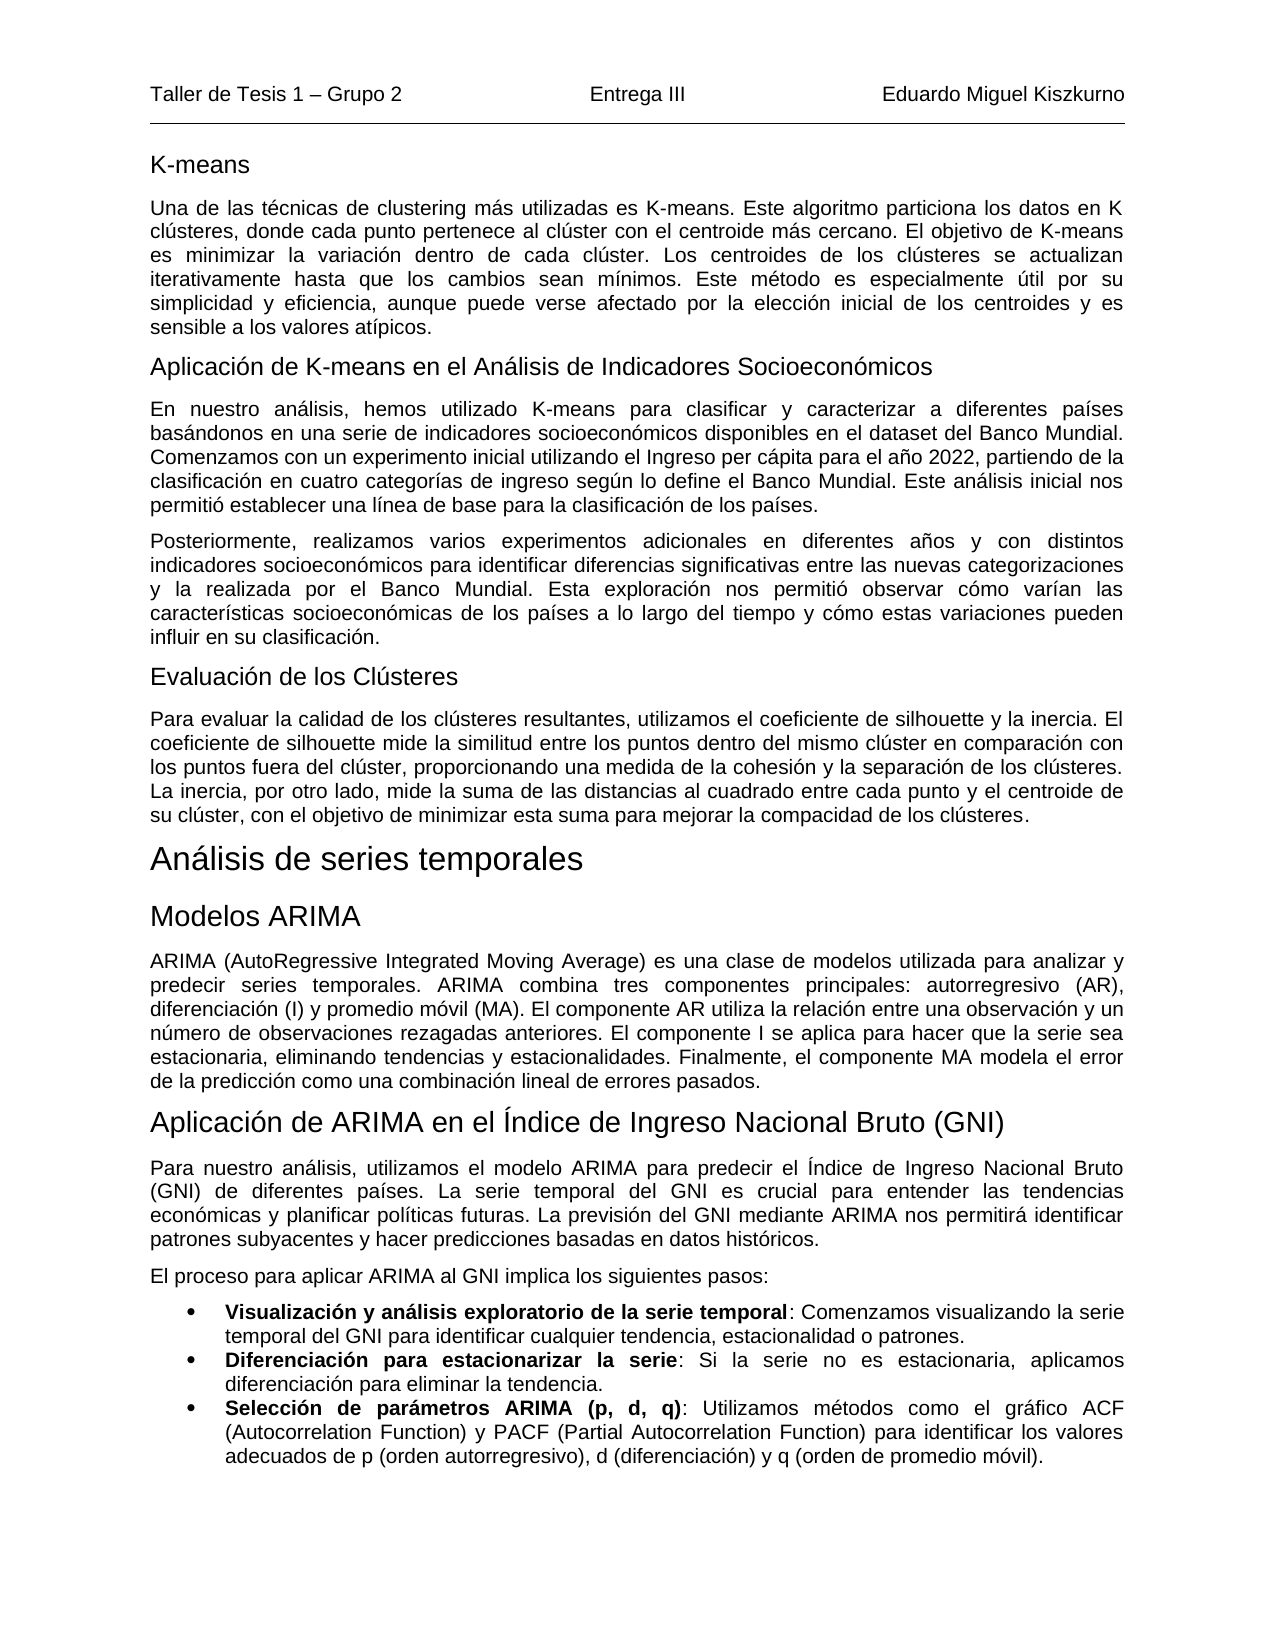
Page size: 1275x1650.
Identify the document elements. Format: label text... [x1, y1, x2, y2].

subtitle Aplicación de ARIMA en el Índice de Ingreso Nacional Bruto (GNI) [150, 1105, 1125, 1139]
subtitle K-means [150, 150, 1125, 179]
text En nuestro análisis, hemos utilizado K-means para clasificar y caracterizar a diferentes países basándonos en una serie de indicadores socioeconómicos disponibles en el dataset del Banco Mundial. Comenzamos con un experimento inicial utilizando el Ingreso per cápita para el año 2022, partiendo de la clasificación en cuatro categorías de ingreso según lo define el Banco Mundial. Este análisis inicial nos permitió establecer una línea de base para la clasificación de los países. [150, 397, 1125, 517]
text El proceso para aplicar ARIMA al GNI implica los siguientes pasos: [150, 1264, 1125, 1288]
subtitle Aplicación de K-means en el Análisis de Indicadores Socioeconómicos [150, 352, 1125, 380]
list Diferenciación para estacionarizar la serie: Si la serie no es estacionaria, aplicamos diferenciación para eliminar la tendencia. [187, 1348, 1125, 1396]
subtitle Análisis de series temporales [150, 839, 1125, 878]
list Selección de parámetros ARIMA (p, d, q): Utilizamos métodos como el gráfico ACF (Autocorrelation Function) y PACF (Partial Autocorrelation Function) para identificar los valores adecuados de p (orden autorregresivo), d (diferenciación) y q (orden de promedio móvil). [187, 1396, 1125, 1468]
text ARIMA (AutoRegressive Integrated Moving Average) es una clase de modelos utilizada para analizar y predecir series temporales. ARIMA combina tres componentes principales: autorregresivo (AR), diferenciación (I) y promedio móvil (MA). El componente AR utiliza la relación entre una observación y un número de observaciones rezagadas anteriores. El componente I se aplica para hacer que la serie sea estacionaria, eliminando tendencias y estacionalidades. Finalmente, el componente MA modela el error de la predicción como una combinación lineal de errores pasados. [150, 949, 1125, 1093]
text Posteriormente, realizamos varios experimentos adicionales en diferentes años y con distintos indicadores socioeconómicos para identificar diferencias significativas entre las nuevas categorizaciones y la realizada por el Banco Mundial. Esta exploración nos permitió observar cómo varían las características socioeconómicas de los países a lo largo del tiempo y cómo estas variaciones pueden influir en su clasificación. [150, 529, 1125, 649]
text Para evaluar la calidad de los clústeres resultantes, utilizamos el coeficiente de silhouette y la inercia. El coeficiente de silhouette mide la similitud entre los puntos dentro del mismo clúster en comparación con los puntos fuera del clúster, proporcionando una medida de la cohesión y la separación de los clústeres. La inercia, por otro lado, mide la suma de las distancias al cuadrado entre cada punto y el centroide de su clúster, con el objetivo de minimizar esta suma para mejorar la compacidad de los clústeres. [150, 707, 1125, 827]
subtitle Evaluación de los Clústeres [150, 662, 1125, 690]
text Una de las técnicas de clustering más utilizadas es K-means. Este algoritmo particiona los datos en K clústeres, donde cada punto pertenece al clúster con el centroide más cercano. El objetivo de K-means es minimizar la variación dentro de cada clúster. Los centroides de los clústeres se actualizan iterativamente hasta que los cambios sean mínimos. Este método es especialmente útil por su simplicidad y eficiencia, aunque puede verse afectado por la elección inicial de los centroides y es sensible a los valores atípicos. [150, 195, 1125, 339]
list Visualización y análisis exploratorio de la serie temporal: Comenzamos visualizando la serie temporal del GNI para identificar cualquier tendencia, estacionalidad o patrones. [187, 1300, 1125, 1348]
subtitle Modelos ARIMA [150, 899, 1125, 932]
text Para nuestro análisis, utilizamos el modelo ARIMA para predecir el Índice de Ingreso Nacional Bruto (GNI) de diferentes países. La serie temporal del GNI es crucial para entender las tendencias económicas y planificar políticas futuras. La previsión del GNI mediante ARIMA nos permitirá identificar patrones subyacentes y hacer predicciones basadas en datos históricos. [150, 1155, 1125, 1251]
